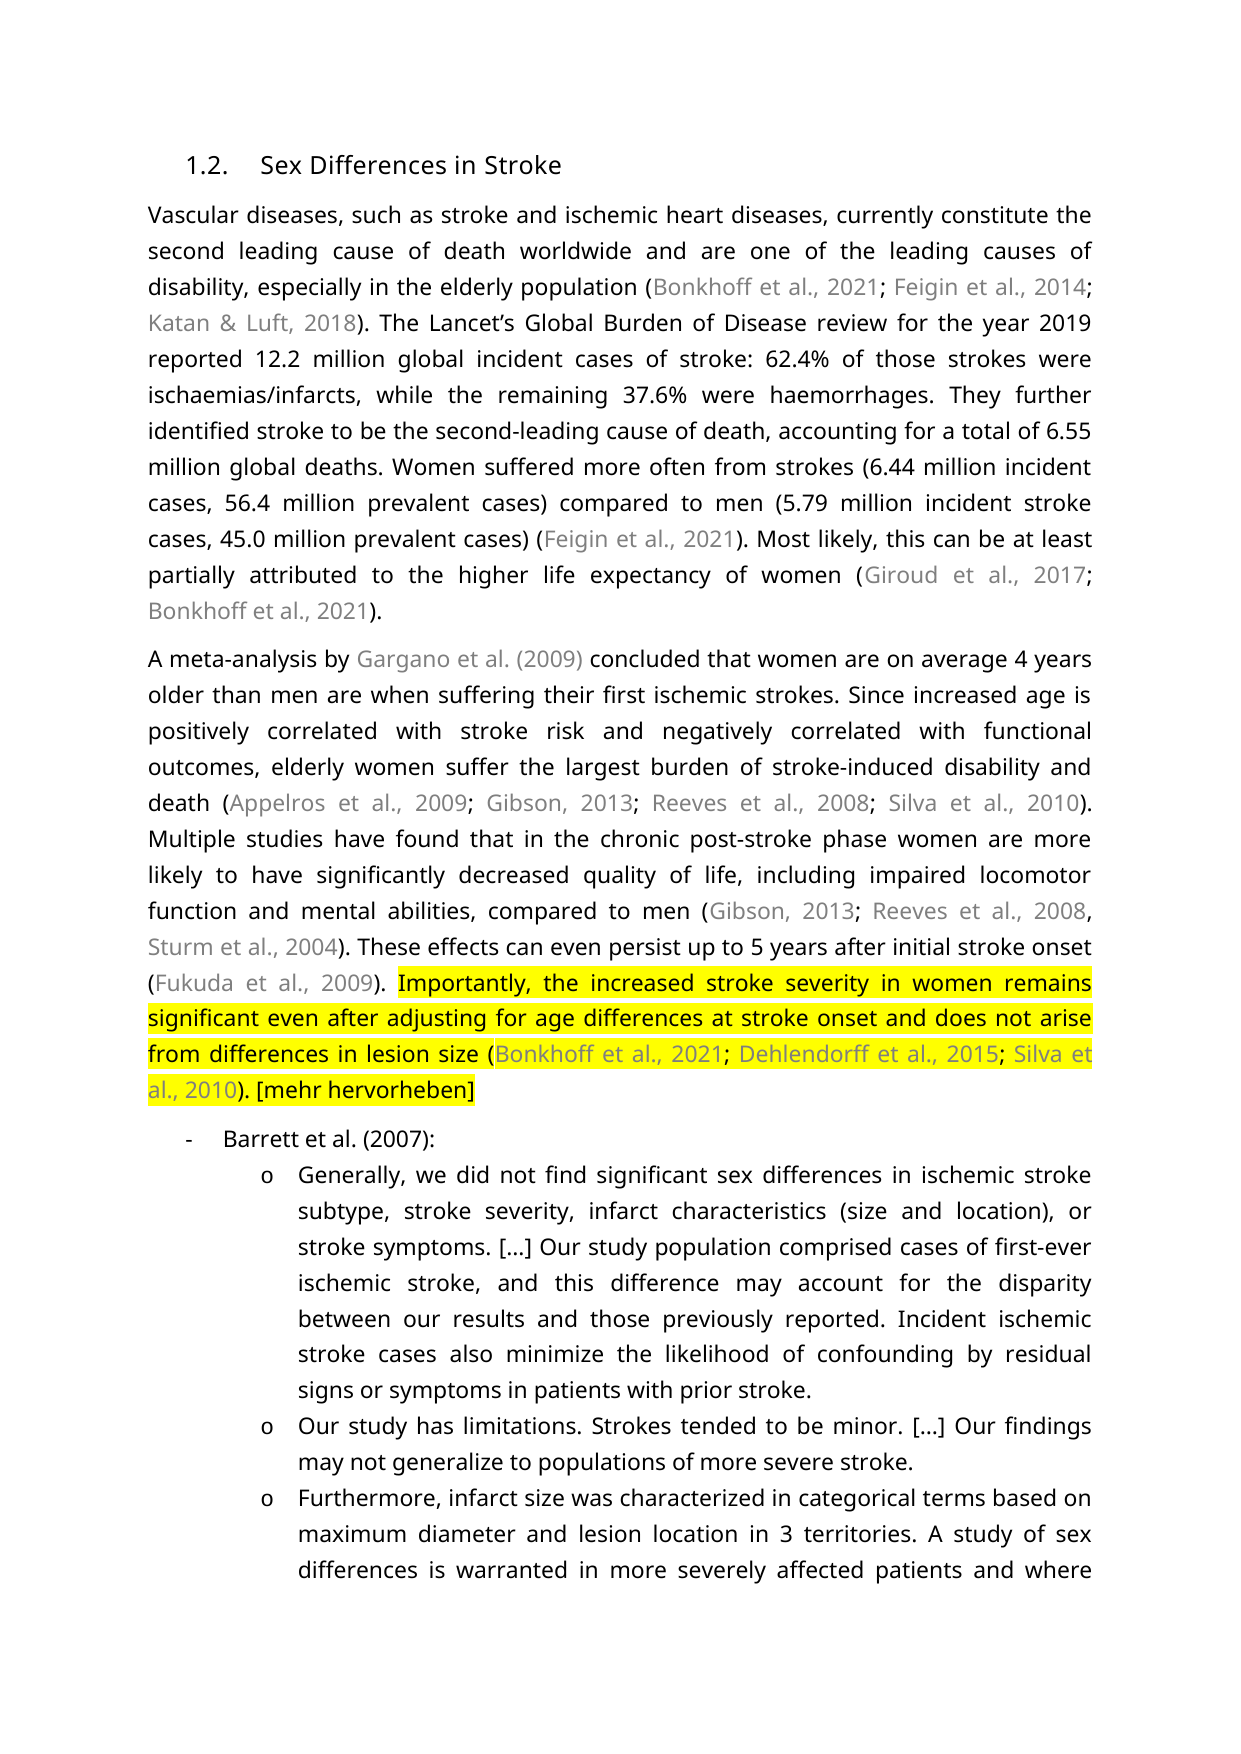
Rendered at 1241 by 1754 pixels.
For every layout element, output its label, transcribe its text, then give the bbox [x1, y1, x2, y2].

text A meta-analysis by Gargano et al. (2009) concluded that women are on average 4 years older than men are when suffering their first ischemic strokes. Since increased age is positively correlated with stroke risk and negatively correlated with functional outcomes, elderly women suffer the largest burden of stroke-induced disability and death (Appelros et al., 2009; Gibson, 2013; Reeves et al., 2008; Silva et al., 2010). Multiple studies have found that in the chronic post-stroke phase women are more likely to have significantly decreased quality of life, including impaired locomotor function and mental abilities, compared to men (Gibson, 2013; Reeves et al., 2008, Sturm et al., 2004). These effects can even persist up to 5 years after initial stroke onset (Fukuda et al., 2009). Importantly, the increased stroke severity in women remains significant even after adjusting for age differences at stroke onset and does not arise from differences in lesion size (Bonkhoff et al., 2021; Dehlendorff et al., 2015; Silva et al., 2010). [mehr hervorheben] [148, 1034, 1093, 1106]
list Our study has limitations. Strokes tended to be minor. […] Our findings may not generalize to populations of more severe stroke. [260, 1410, 1093, 1478]
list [260, 1482, 1093, 1586]
list Barrett et al. (2007): [185, 1123, 1093, 1154]
list Sex Differences in Stroke [185, 148, 1093, 182]
text A meta-analysis by Gargano et al. (2009) concluded that women are on average 4 years older than men are when suffering their first ischemic strokes. Since increased age is positively correlated with stroke risk and negatively correlated with functional outcomes, elderly women suffer the largest burden of stroke-induced disability and death (Appelros et al., 2009; Gibson, 2013; Reeves et al., 2008; Silva et al., 2010). Multiple studies have found that in the chronic post-stroke phase women are more likely to have significantly decreased quality of life, including impaired locomotor function and mental abilities, compared to men (Gibson, 2013; Reeves et al., 2008, Sturm et al., 2004). These effects can even persist up to 5 years after initial stroke onset (Fukuda et al., 2009). Importantly, the increased stroke severity in women remains significant even after adjusting for age differences at stroke onset and does not arise from differences in lesion size (Bonkhoff et al., 2021; Dehlendorff et al., 2015; Silva et al., 2010). [mehr hervorheben] [148, 643, 1093, 1003]
text Vascular diseases, such as stroke and ischemic heart diseases, currently constitute the second leading cause of death worldwide and are one of the leading causes of disability, especially in the elderly population (Bonkhoff et al., 2021; Feigin et al., 2014; Katan & Luft, 2018). The Lancet’s Global Burden of Disease review for the year 2019 reported 12.2 million global incident cases of stroke: 62.4% of those strokes were ischaemias/infarcts, while the remaining 37.6% were haemorrhages. They further identified stroke to be the second-leading cause of death, accounting for a total of 6.55 million global deaths. Women suffered more often from strokes (6.44 million incident cases, 56.4 million prevalent cases) compared to men (5.79 million incident stroke cases, 45.0 million prevalent cases) (Feigin et al., 2021). Most likely, this can be at least partially attributed to the higher life expectancy of women (Giroud et al., 2017; Bonkhoff et al., 2021). [148, 199, 1093, 626]
list Generally, we did not find significant sex differences in ischemic stroke subtype, stroke severity, infarct characteristics (size and location), or stroke symptoms. […] Our study population comprised cases of first-ever ischemic stroke, and this difference may account for the disparity between our results and those previously reported. Incident ischemic stroke cases also minimize the likelihood of confounding by residual signs or symptoms in patients with prior stroke. [260, 1159, 1093, 1406]
